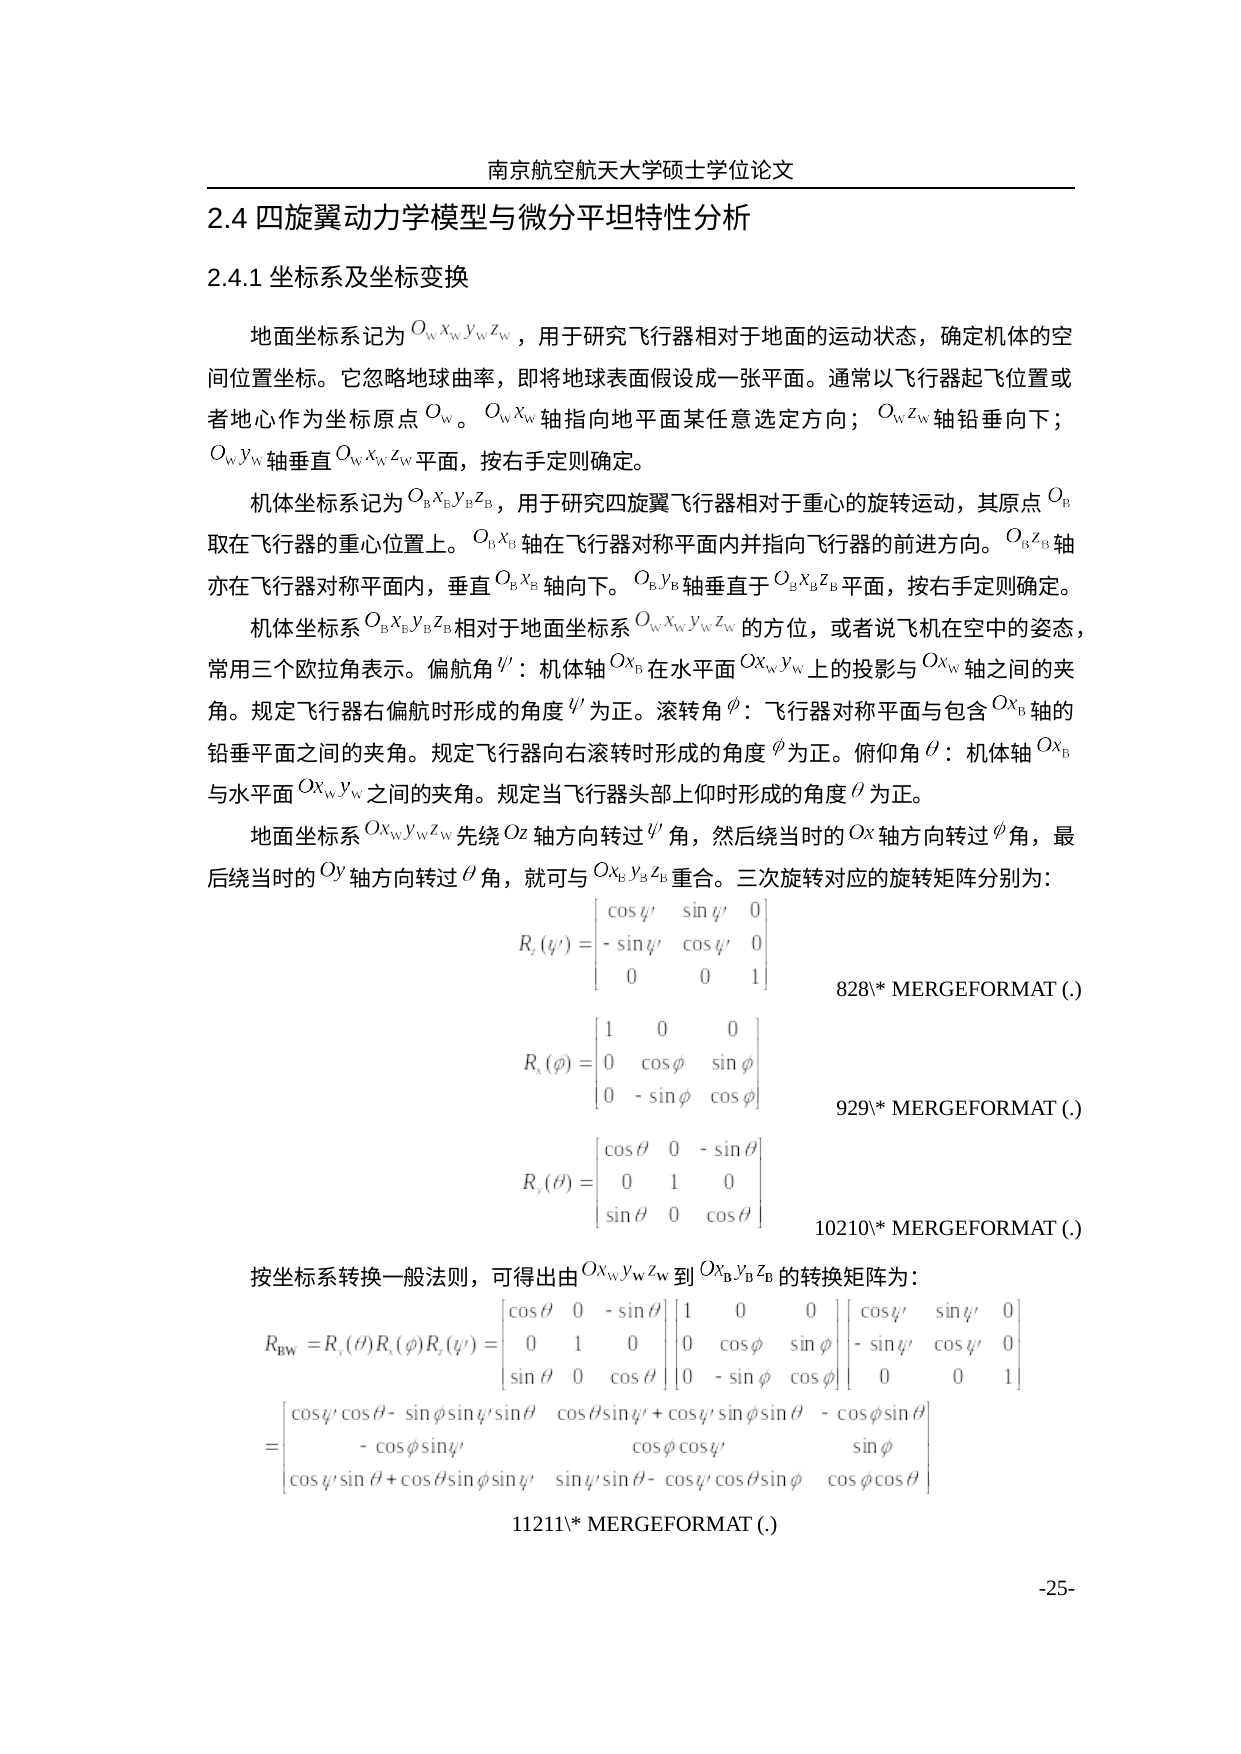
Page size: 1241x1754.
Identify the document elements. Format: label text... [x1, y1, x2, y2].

text 机体坐标系记为，用于研究四旋翼飞行器相对于重心的旋转运动，其原点取在飞行器的重心位置上。轴在飞行器对称平面内并指向飞行器的前进方向。轴亦在飞行器对称平面内，垂直轴向下。轴垂直于平面，按右手定则确定。 [207, 478, 1075, 603]
text 按坐标系转换一般法则，可得出由到的转换矩阵为： [207, 1252, 1075, 1294]
text 机体坐标系相对于地面坐标系的方位，或者说飞机在空中的姿态，常用三个欧拉角表示。偏航角：机体轴在水平面上的投影与轴之间的夹角。规定飞行器右偏航时形成的角度为正。滚转角：飞行器对称平面与包含轴的铅垂平面之间的夹角。规定飞行器向右滚转时形成的角度为正。俯仰角：机体轴与水平面之间的夹角。规定当飞行器头部上仰时形成的角度为正。 [207, 603, 1075, 811]
subtitle 四旋翼动力学模型与微分平坦特性分析 [207, 195, 1075, 237]
subtitle 坐标系及坐标变换 [207, 253, 1075, 295]
text 地面坐标系先绕轴方向转过角，然后绕当时的轴方向转过角，最后绕当时的轴方向转过角，就可与重合。三次旋转对应的旋转矩阵分别为： [207, 811, 1075, 894]
text 地面坐标系记为，用于研究飞行器相对于地面的运动状态，确定机体的空间位置坐标。它忽略地球曲率，即将地球表面假设成一张平面。通常以飞行器起飞位置或者地心作为坐标原点。轴指向地平面某任意选定方向；轴铅垂向下；轴垂直平面，按右手定则确定。 [207, 311, 1075, 478]
